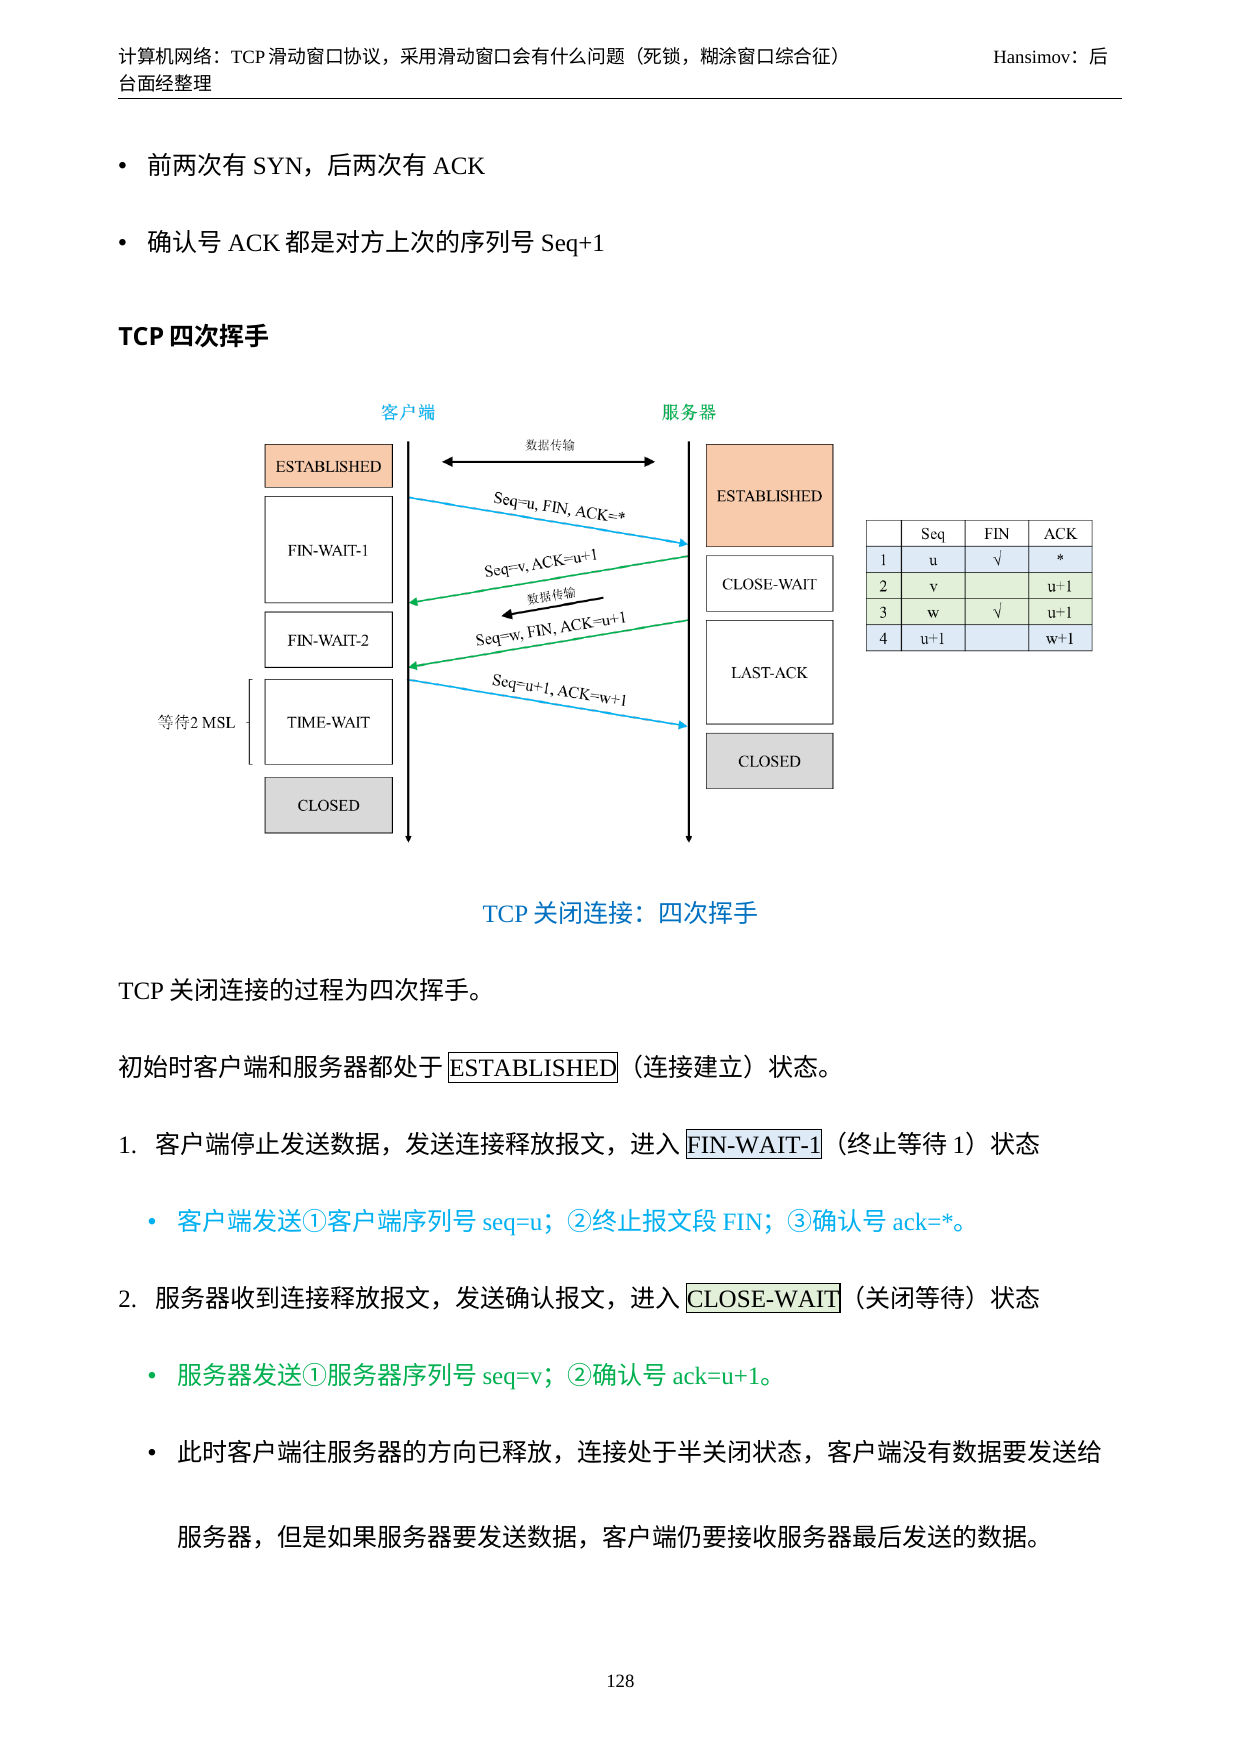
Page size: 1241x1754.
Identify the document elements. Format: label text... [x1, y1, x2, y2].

text 此时客户端往服务器的方向已释放，连接处于半关闭状态，客户端没有数据要发送给服务器，但是如果服务器要发送数据，客户端仍要接收服务器最后发送的数据。 [148, 1416, 1122, 1569]
text 初始时客户端和服务器都处于ESTABLISHED（连接建立）状态。 [118, 1031, 1122, 1099]
subtitle TCP四次挥手 [118, 301, 1097, 369]
text TCP关闭连接的过程为四次挥手。 [118, 954, 1122, 1022]
text 客户端发送①客户端序列号seq=u；②终止报文段FIN；③确认号ack=*。 [148, 1185, 1122, 1253]
text 服务器发送①服务器序列号seq=v；②确认号ack=u+1。 [148, 1339, 1122, 1407]
text 前两次有SYN，后两次有ACK [118, 130, 1122, 198]
picture [303, 1209, 326, 1232]
picture [568, 1209, 591, 1232]
text 确认号ACK都是对方上次的序列号Seq+1 [118, 207, 1122, 275]
picture [788, 1209, 811, 1232]
list 客户端停止发送数据，发送连接释放报文，进入FIN-WAIT-1（终止等待1）状态 [118, 1108, 1122, 1176]
text TCP关闭连接：四次挥手 [118, 877, 1122, 945]
list 服务器收到连接释放报文，发送确认报文，进入CLOSE-WAIT（关闭等待）状态 [118, 1262, 1122, 1330]
picture [147, 394, 1093, 849]
